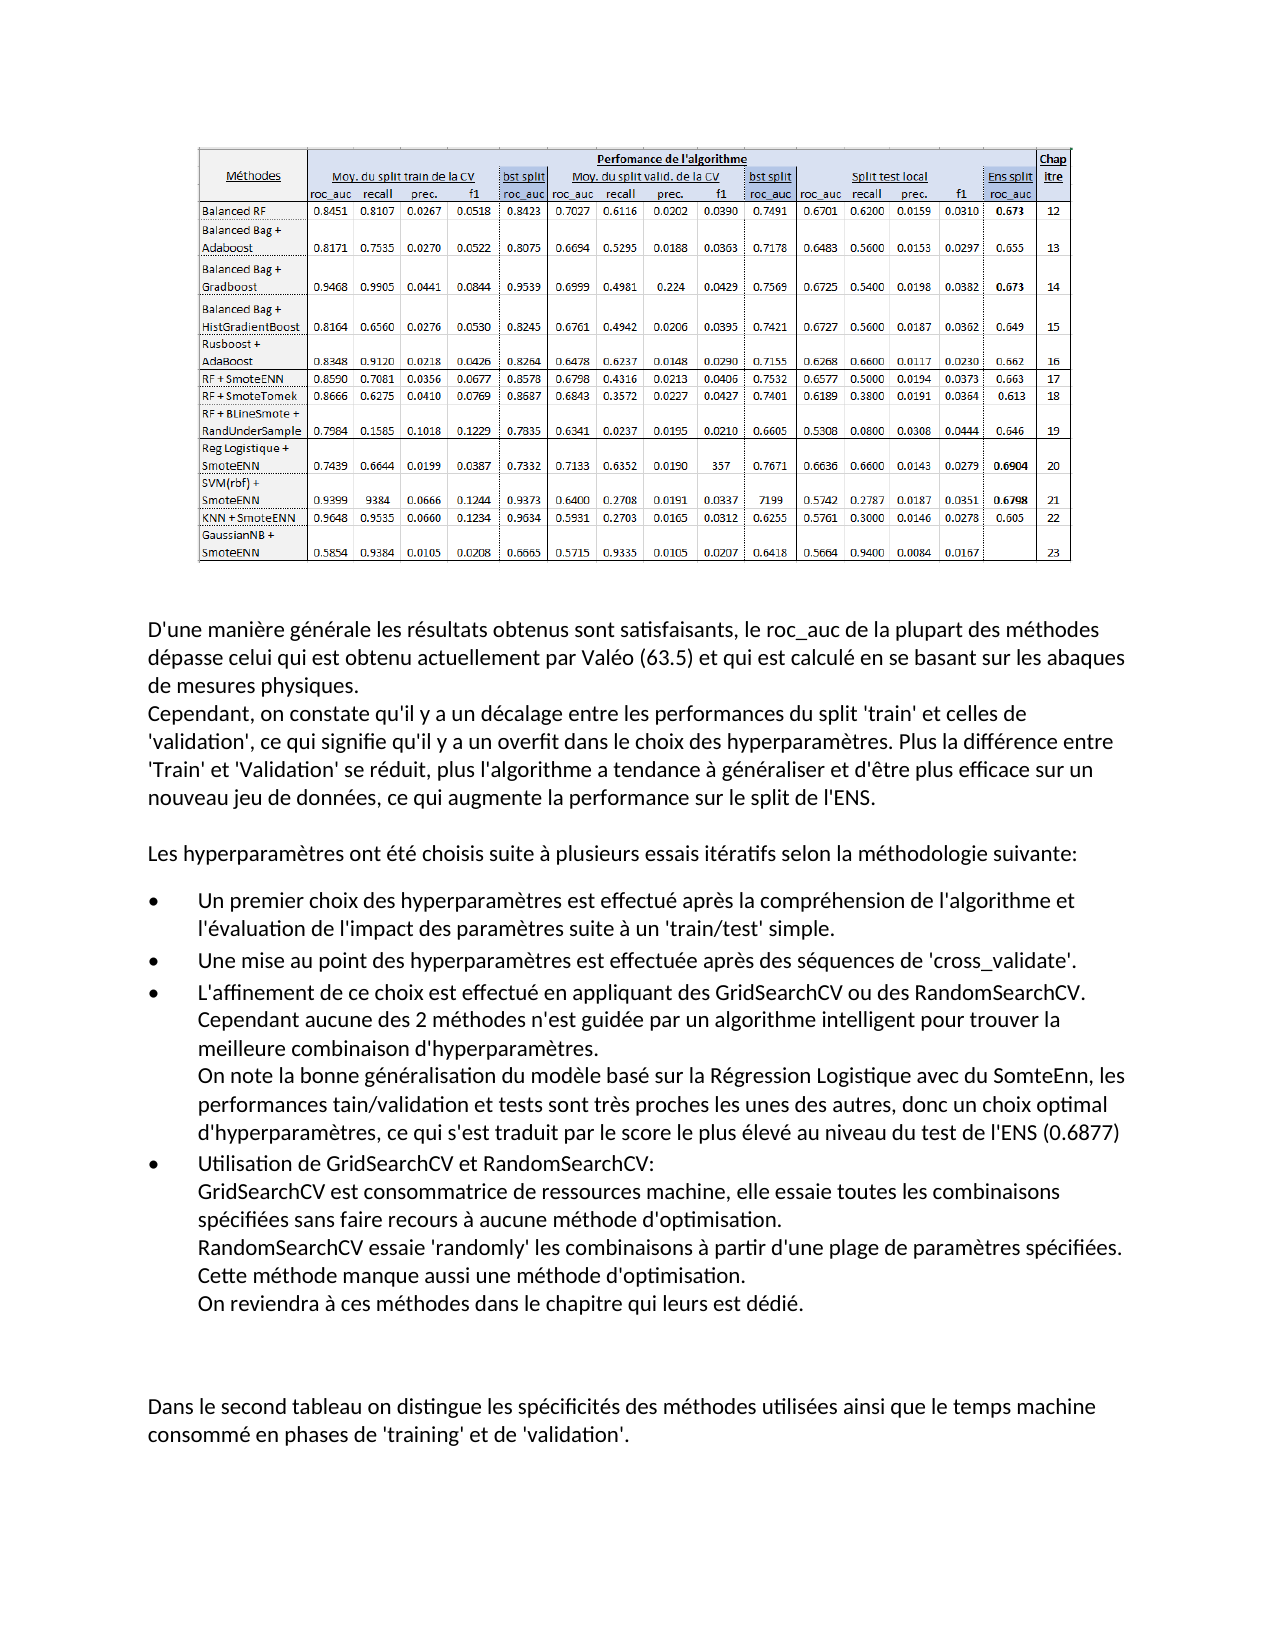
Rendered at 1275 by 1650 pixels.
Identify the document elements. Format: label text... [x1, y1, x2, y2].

list Un premier choix des hyperparamètres est effectué après la compréhension de l'algorithme et l'évaluation de l'impact des paramètres suite à un 'train/test' simple. [148, 886, 1127, 942]
list Une mise au point des hyperparamètres est effectuée après des séquences de 'cross_validate'. [148, 946, 1127, 974]
list Utilisation de GridSearchCV et RandomSearchCV: GridSearchCV est consommatrice de ressources machine, elle essaie toutes les combinaisons spécifiées sans faire recours à aucune méthode d'optimisation. RandomSearchCV essaie 'randomly' les combinaisons à partir d'une plage de paramètres spécifiées. Cette méthode manque aussi une méthode d'optimisation. On reviendra à ces méthodes dans le chapitre qui leurs est dédié. [148, 1149, 1127, 1374]
text D'une manière générale les résultats obtenus sont satisfaisants, le roc_auc de la plupart des méthodes dépasse celui qui est obtenu actuellement par Valéo (63.5) et qui est calculé en se basant sur les abaques de mesures physiques. Cependant, on constate qu'il y a un décalage entre les performances du split 'train' et celles de 'validation', ce qui signifie qu'il y a un overfit dans le choix des hyperparamètres. Plus la différence entre 'Train' et 'Validation' se réduit, plus l'algorithme a tendance à généraliser et d'être plus efficace sur un nouveau jeu de données, ce qui augmente la performance sur le split de l'ENS. Les hyperparamètres ont été choisis suite à plusieurs essais itératifs selon la méthodologie suivante: [148, 615, 1127, 867]
picture [197, 147, 1073, 563]
list L'affinement de ce choix est effectué en appliquant des GridSearchCV ou des RandomSearchCV. Cependant aucune des 2 méthodes n'est guidée par un algorithme intelligent pour trouver la meilleure combinaison d'hyperparamètres. On note la bonne généralisation du modèle basé sur la Régression Logistique avec du SomteEnn, les performances tain/validation et tests sont très proches les unes des autres, donc un choix optimal d'hyperparamètres, ce qui s'est traduit par le score le plus élevé au niveau du test de l'ENS (0.6877) [148, 978, 1127, 1146]
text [148, 1392, 1127, 1448]
